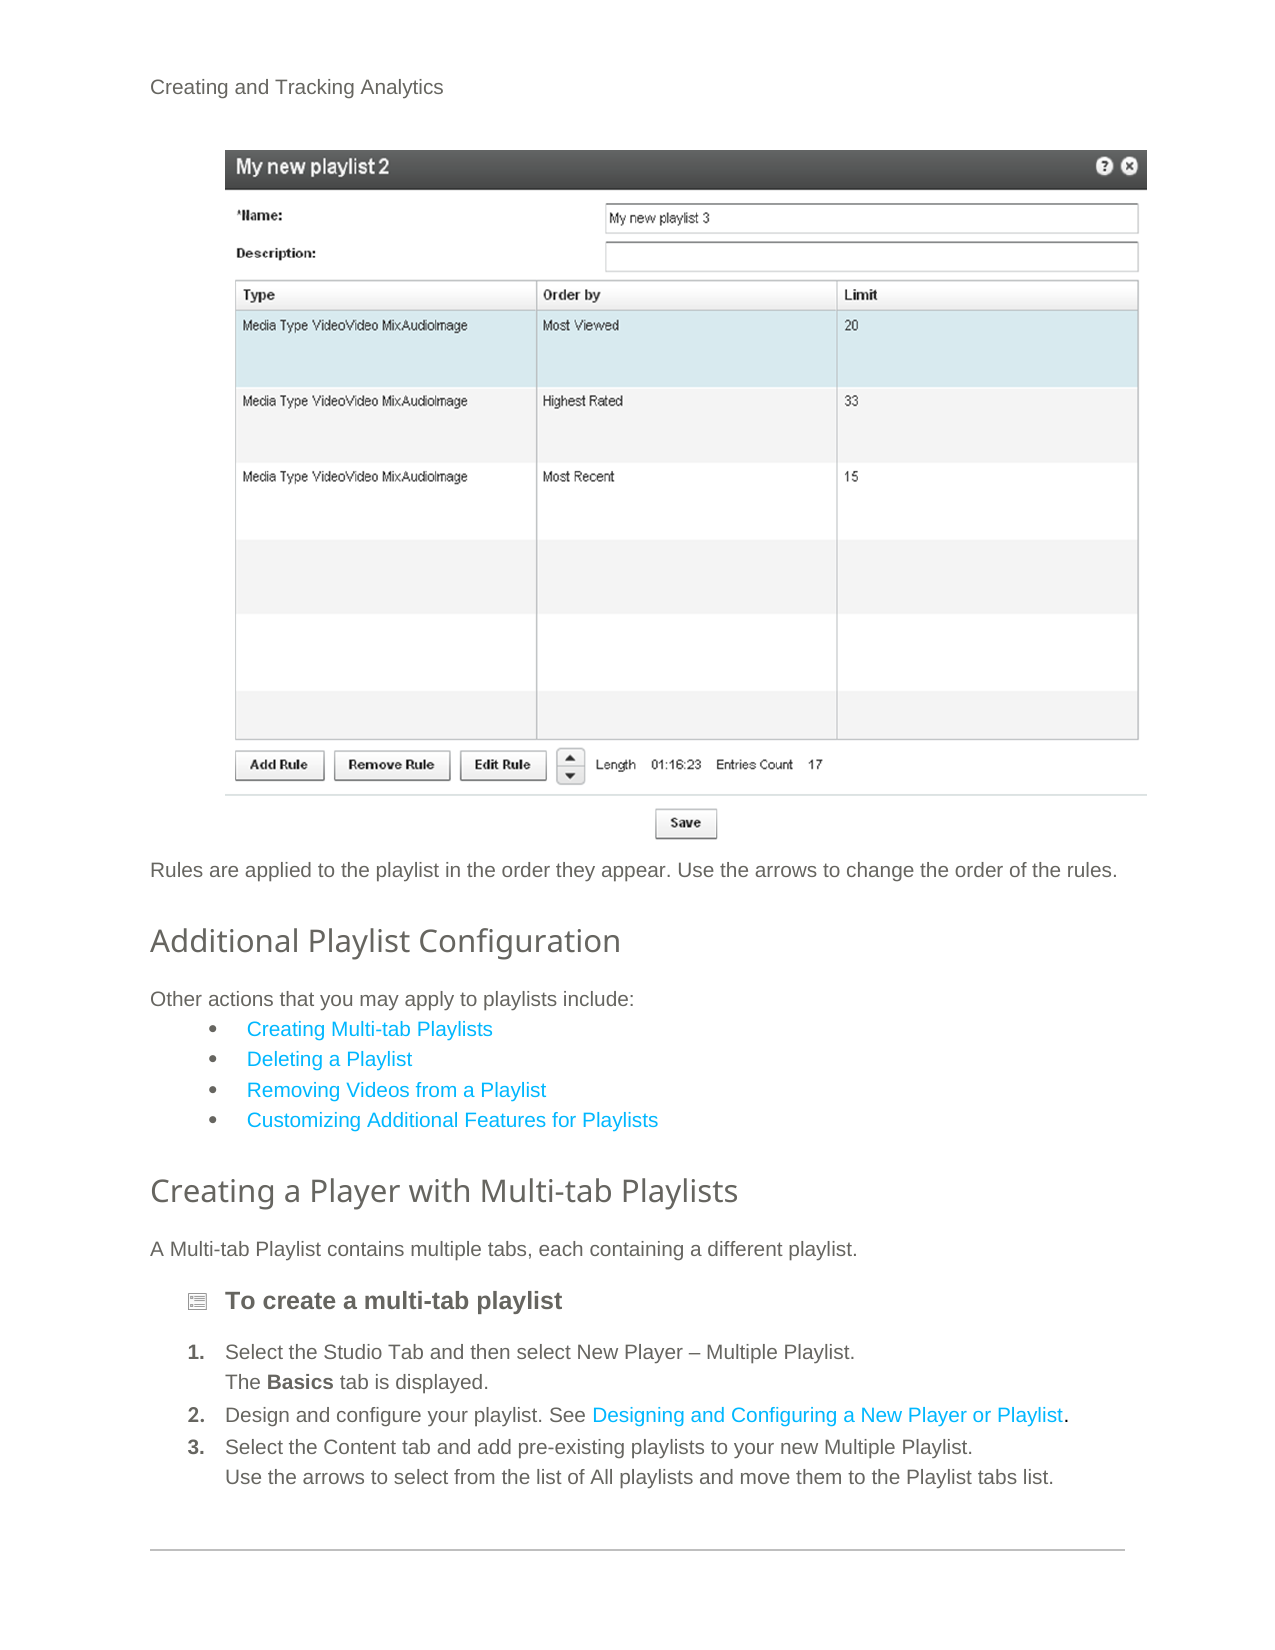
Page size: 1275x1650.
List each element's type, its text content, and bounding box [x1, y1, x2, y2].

list Creating Multi-tab Playlists [209, 1017, 1125, 1041]
list Select the Content tab and add pre-existing playlists to your new Multiple Playlist. [187, 1434, 1125, 1458]
list Use the arrows to select from the list of All playlists and move them to the Playlist tabs list. [225, 1465, 1125, 1489]
text A Multi-tab Playlist contains multiple tabs, each containing a different playlist. [150, 1237, 1125, 1261]
list Removing Videos from a Playlist [209, 1078, 1125, 1102]
list Customizing Additional Features for Playlists [209, 1108, 1125, 1132]
text To create a multi-tab playlist [187, 1286, 1125, 1315]
subtitle Creating a Player with Multi-tab Playlists [150, 1169, 1125, 1212]
subtitle Additional Playlist Configuration [150, 919, 1125, 962]
list Select the Studio Tab and then select New Player – Multiple Playlist. [187, 1340, 1125, 1364]
list Deleting a Playlist [209, 1047, 1125, 1071]
picture [188, 1293, 208, 1310]
picture [225, 150, 1147, 846]
text Rules are applied to the playlist in the order they appear. Use the arrows to change the order of the rules. [150, 858, 1125, 882]
list The Basics tab is displayed. [225, 1370, 1125, 1394]
text Other actions that you may apply to playlists include: [150, 987, 1125, 1011]
list Design and configure your playlist. See Designing and Configuring a New Player or Playlist. [187, 1400, 1125, 1428]
